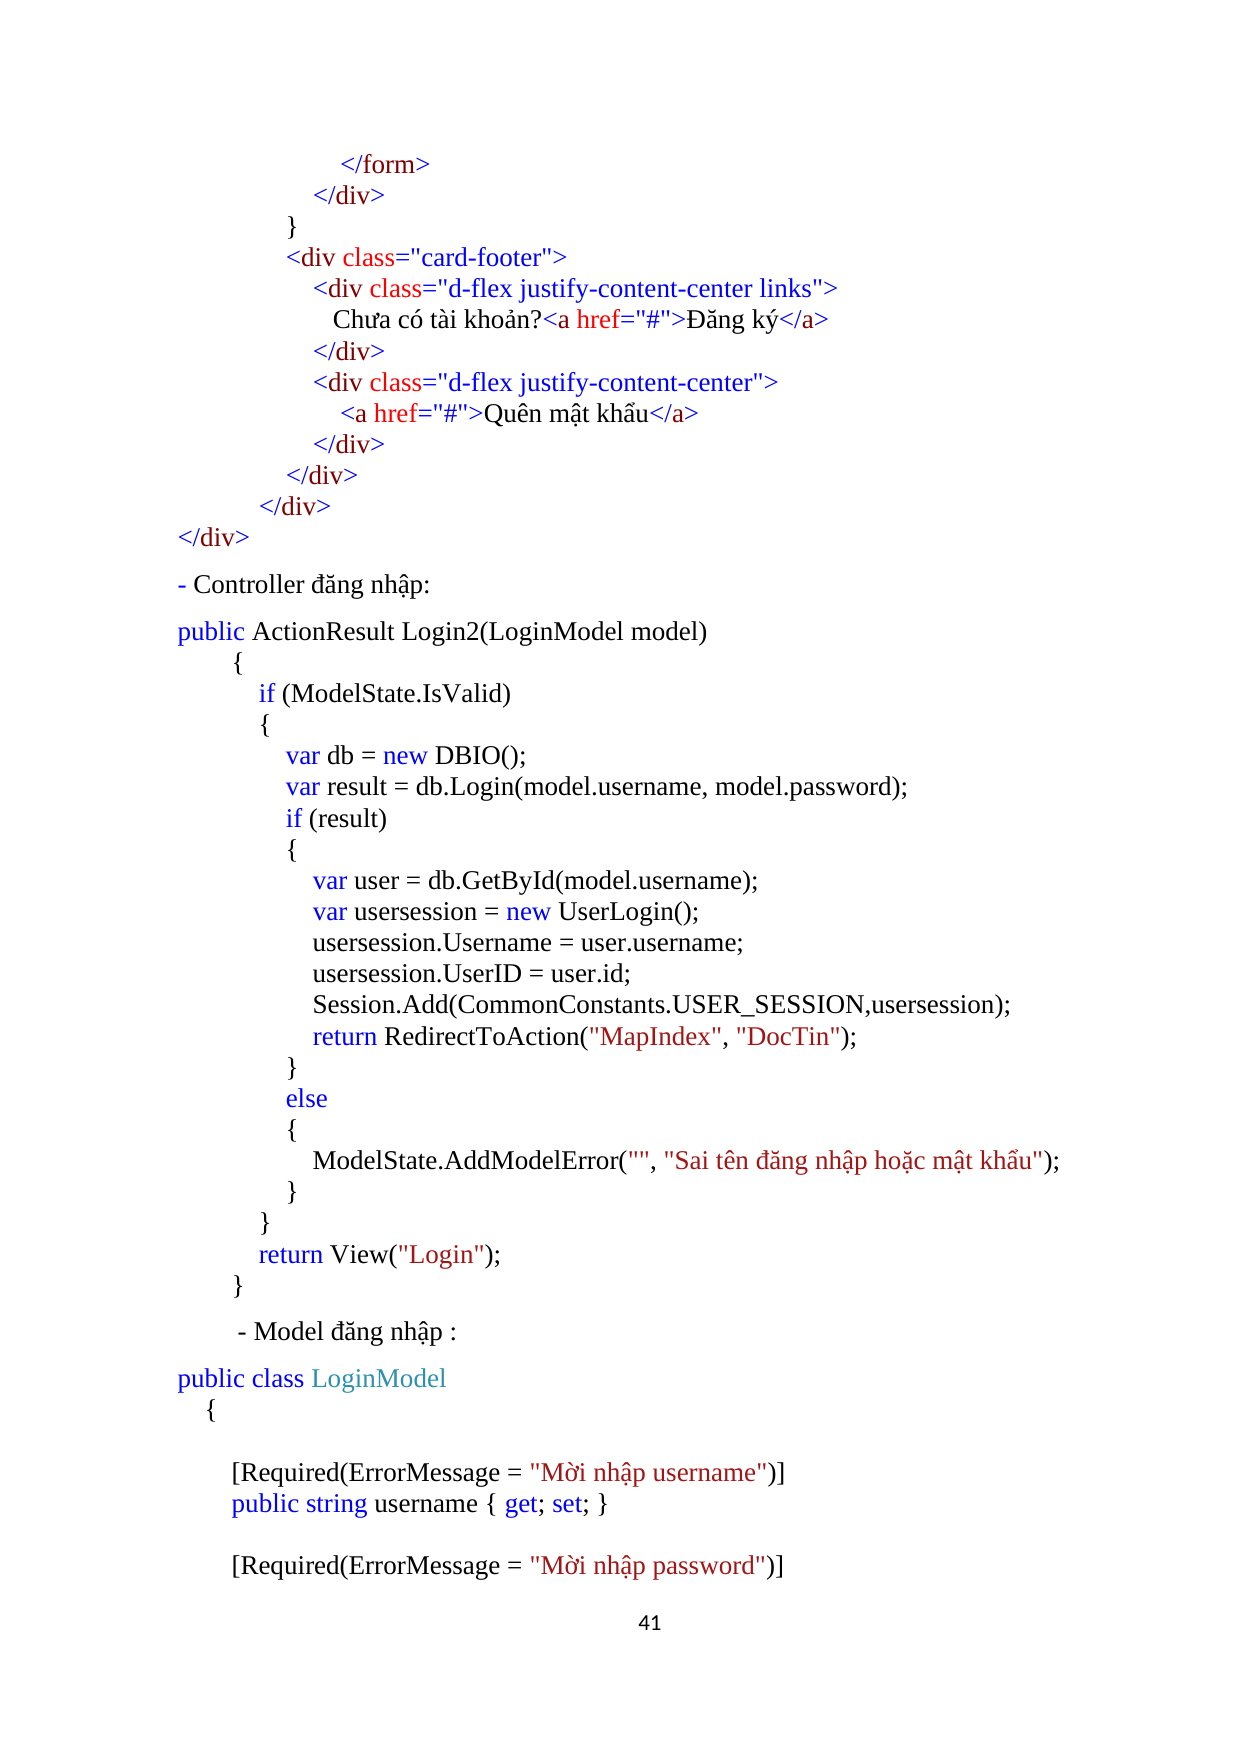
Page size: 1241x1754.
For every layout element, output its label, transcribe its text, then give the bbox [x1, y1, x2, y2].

text Chưa có tài khoản?<a href="#">Đăng ký</a> [177, 303, 1122, 334]
text </div> [177, 428, 1122, 459]
text <a href="#">Quên mật khẩu</a> [177, 397, 1122, 428]
text [Required(ErrorMessage = "Mời nhập username")] [177, 1456, 1122, 1487]
text } [177, 1207, 1122, 1238]
text usersession.UserID = user.id; [177, 957, 1122, 988]
text public string username { get; set; } [177, 1487, 1122, 1518]
text if (result) [177, 802, 1122, 833]
text } [177, 1051, 1122, 1082]
text } [177, 1269, 1122, 1300]
text public class LoginModel [177, 1362, 1122, 1393]
text if (ModelState.IsValid) [177, 677, 1122, 708]
text var usersession = new UserLogin(); [177, 895, 1122, 926]
text - Model đăng nhập : [177, 1316, 1122, 1347]
text var user = db.GetById(model.username); [177, 864, 1122, 895]
text - Controller đăng nhập: [177, 568, 1122, 599]
text var result = db.Login(model.username, model.password); [177, 771, 1122, 802]
text } [177, 210, 1122, 241]
text { [177, 646, 1122, 677]
text var db = new DBIO(); [177, 739, 1122, 771]
text <div class="card-footer"> [177, 241, 1122, 272]
text Session.Add(CommonConstants.USER_SESSION,usersession); [177, 988, 1122, 1020]
text { [177, 1393, 1122, 1424]
text </div> [177, 521, 1122, 553]
text public ActionResult Login2(LoginModel model) [177, 615, 1122, 646]
text </div> [177, 334, 1122, 366]
text } [177, 1175, 1122, 1207]
text usersession.Username = user.username; [177, 926, 1122, 957]
text { [177, 708, 1122, 739]
text { [177, 833, 1122, 864]
text [Required(ErrorMessage = "Mời nhập password")] [177, 1549, 1122, 1580]
text </form> [177, 148, 1122, 179]
text return RedirectToAction("MapIndex", "DocTin"); [177, 1020, 1122, 1051]
text <div class="d-flex justify-content-center links"> [177, 272, 1122, 303]
text { [177, 1113, 1122, 1144]
text else [177, 1082, 1122, 1113]
text </div> [177, 179, 1122, 210]
text return View("Login"); [177, 1238, 1122, 1269]
text <div class="d-flex justify-content-center"> [177, 366, 1122, 397]
text ModelState.AddModelError("", "Sai tên đăng nhập hoặc mật khẩu"); [177, 1144, 1122, 1175]
text </div> [177, 490, 1122, 521]
text </div> [177, 459, 1122, 490]
